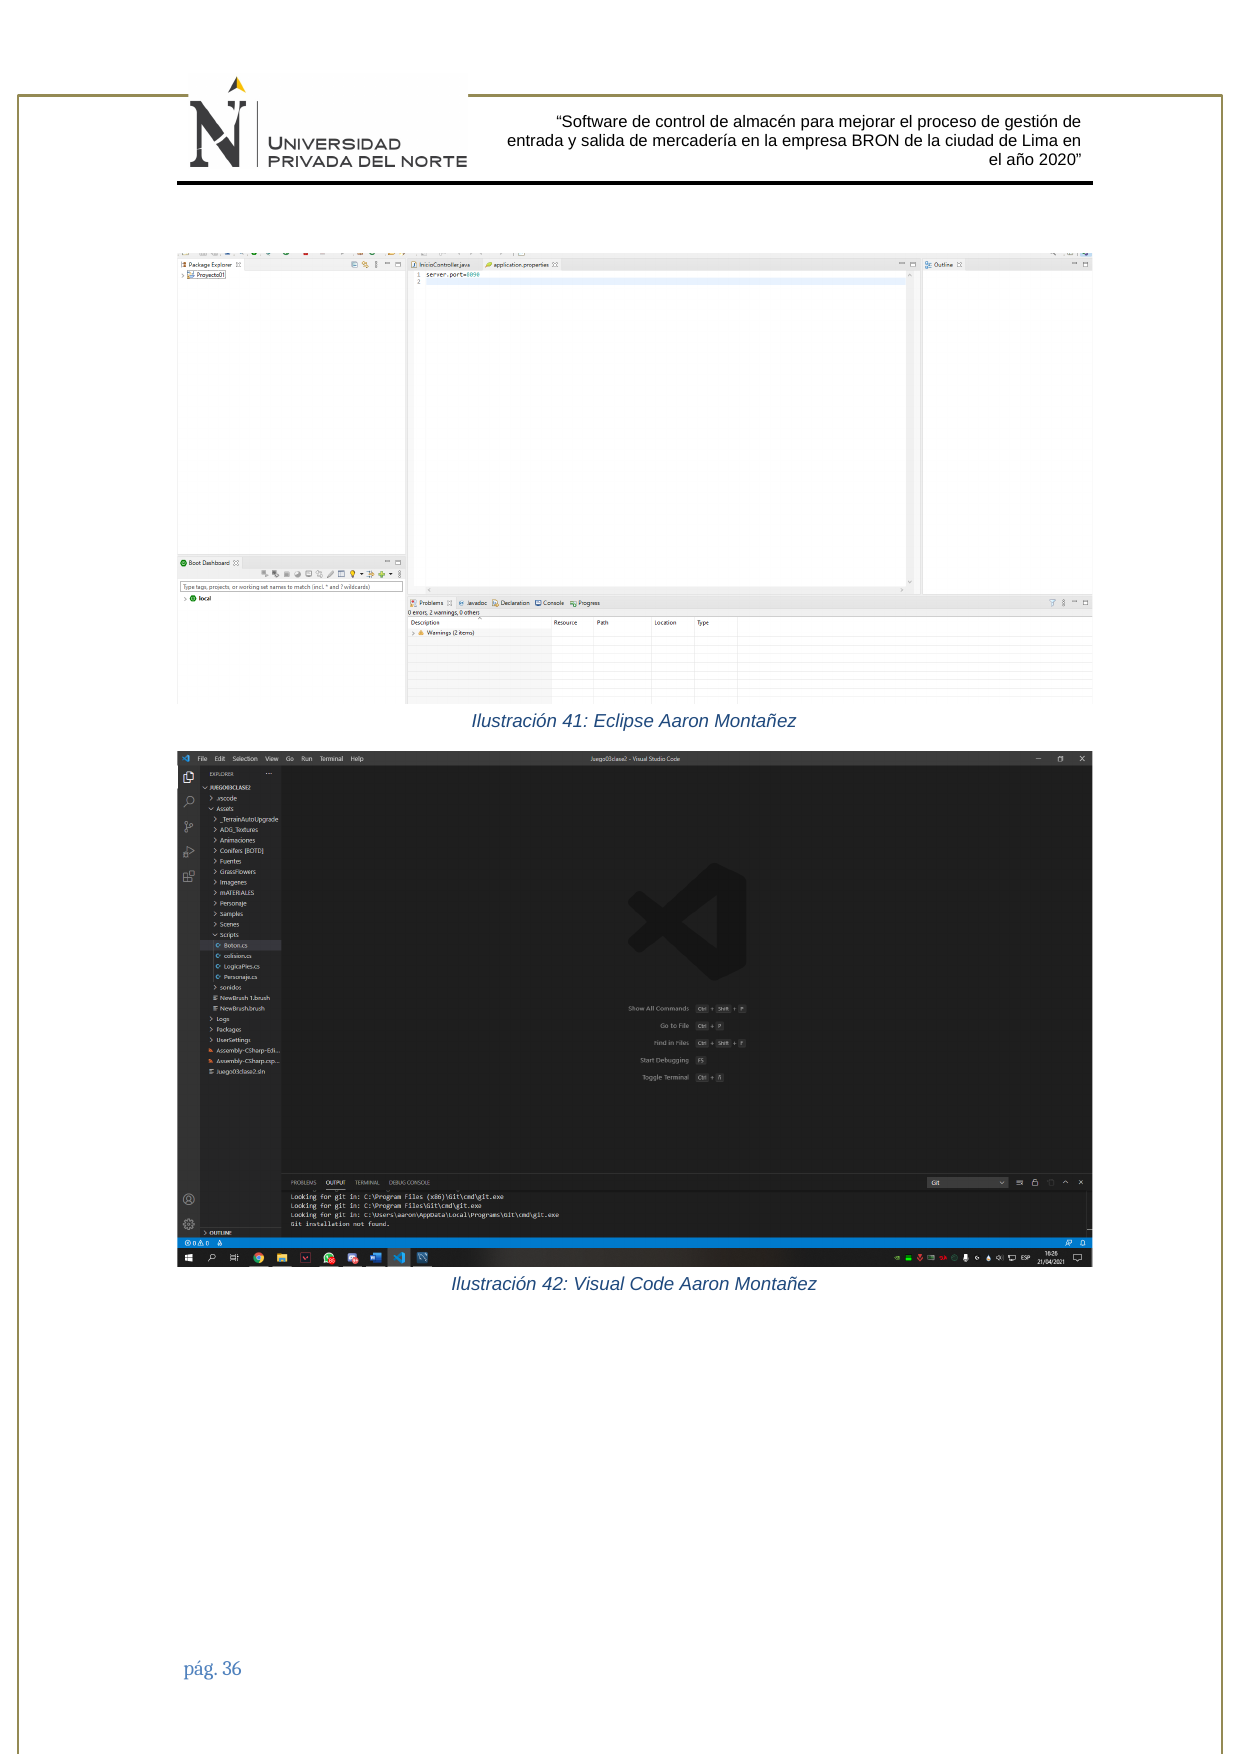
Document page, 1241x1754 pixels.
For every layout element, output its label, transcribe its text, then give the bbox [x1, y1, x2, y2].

text Ilustración 43: Visual Code Aaron Montañez [177, 1273, 1092, 1294]
picture [188, 73, 469, 169]
picture [177, 253, 1093, 704]
text Ilustración 42: Eclipse Aaron Montañez [177, 709, 1092, 731]
picture [177, 751, 1093, 1267]
